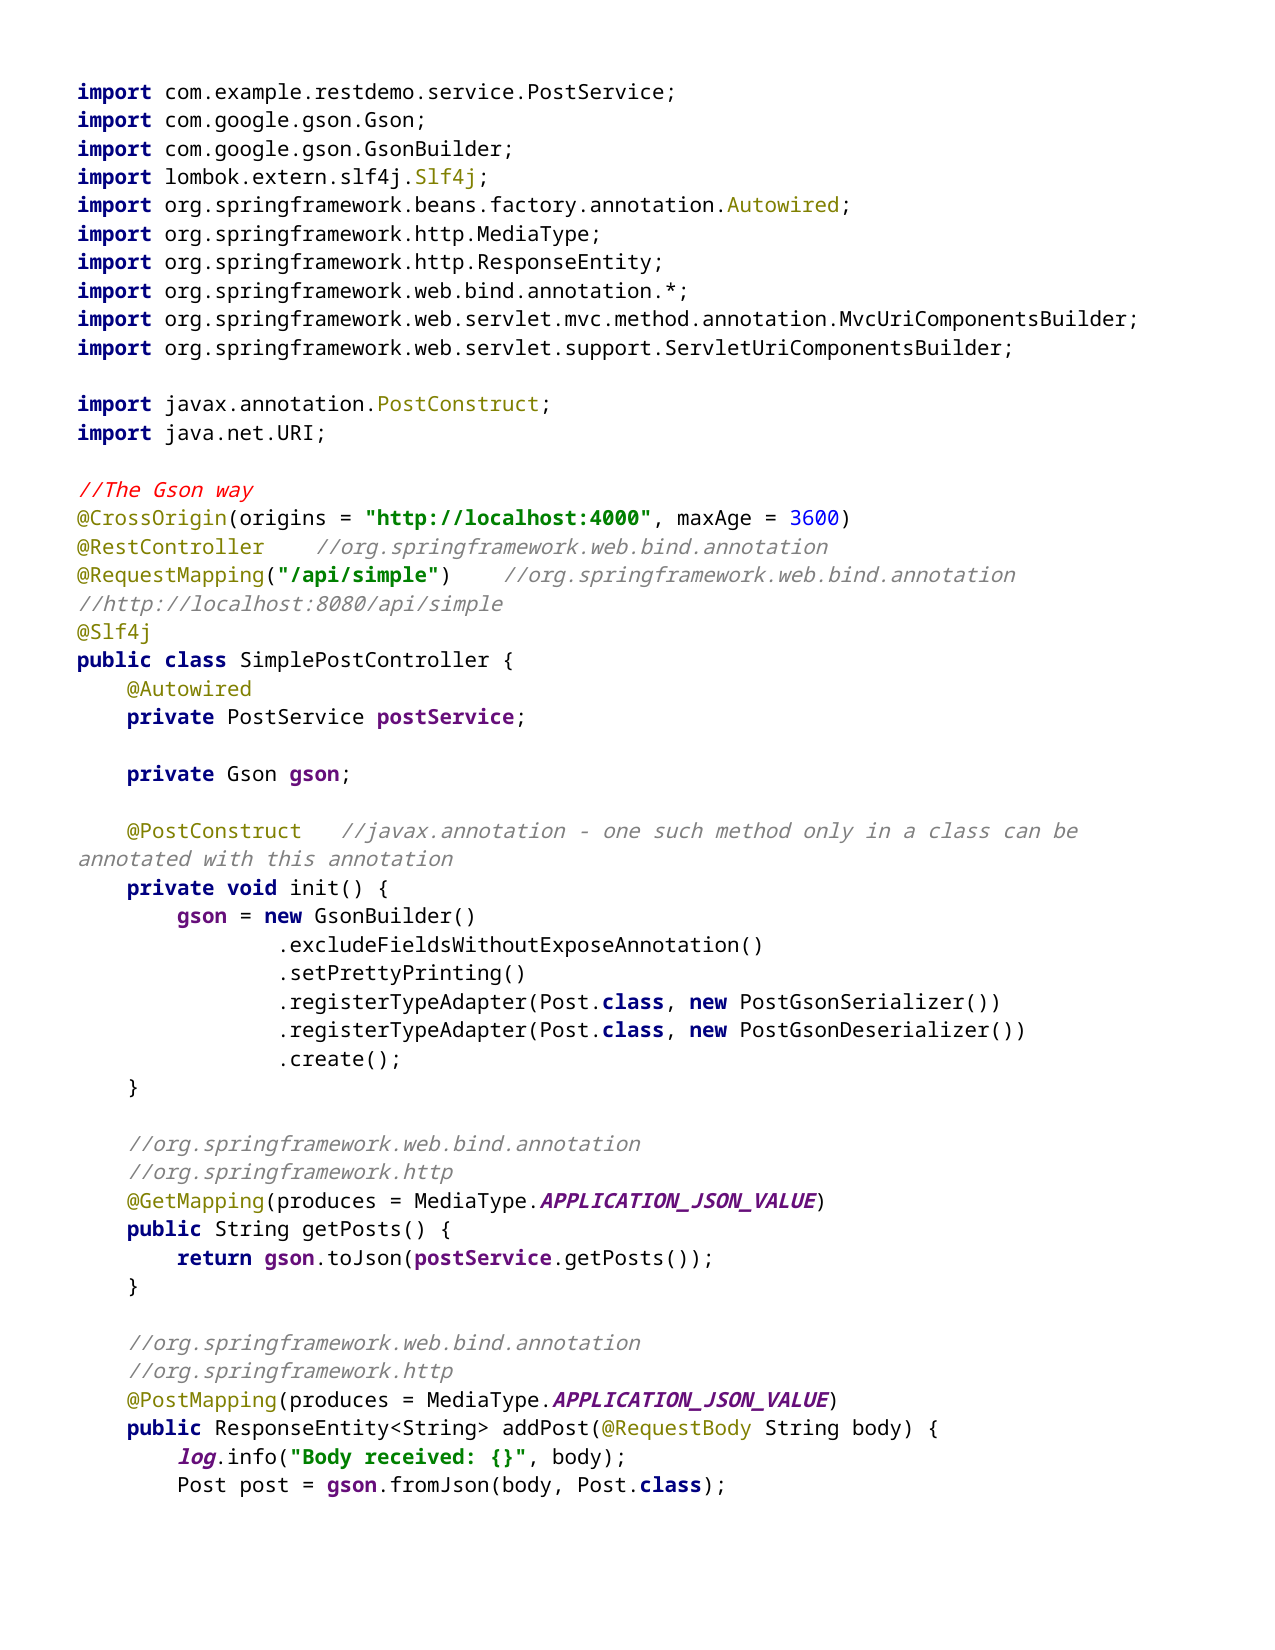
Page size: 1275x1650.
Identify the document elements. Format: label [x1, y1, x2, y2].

text [77, 77, 1198, 1499]
